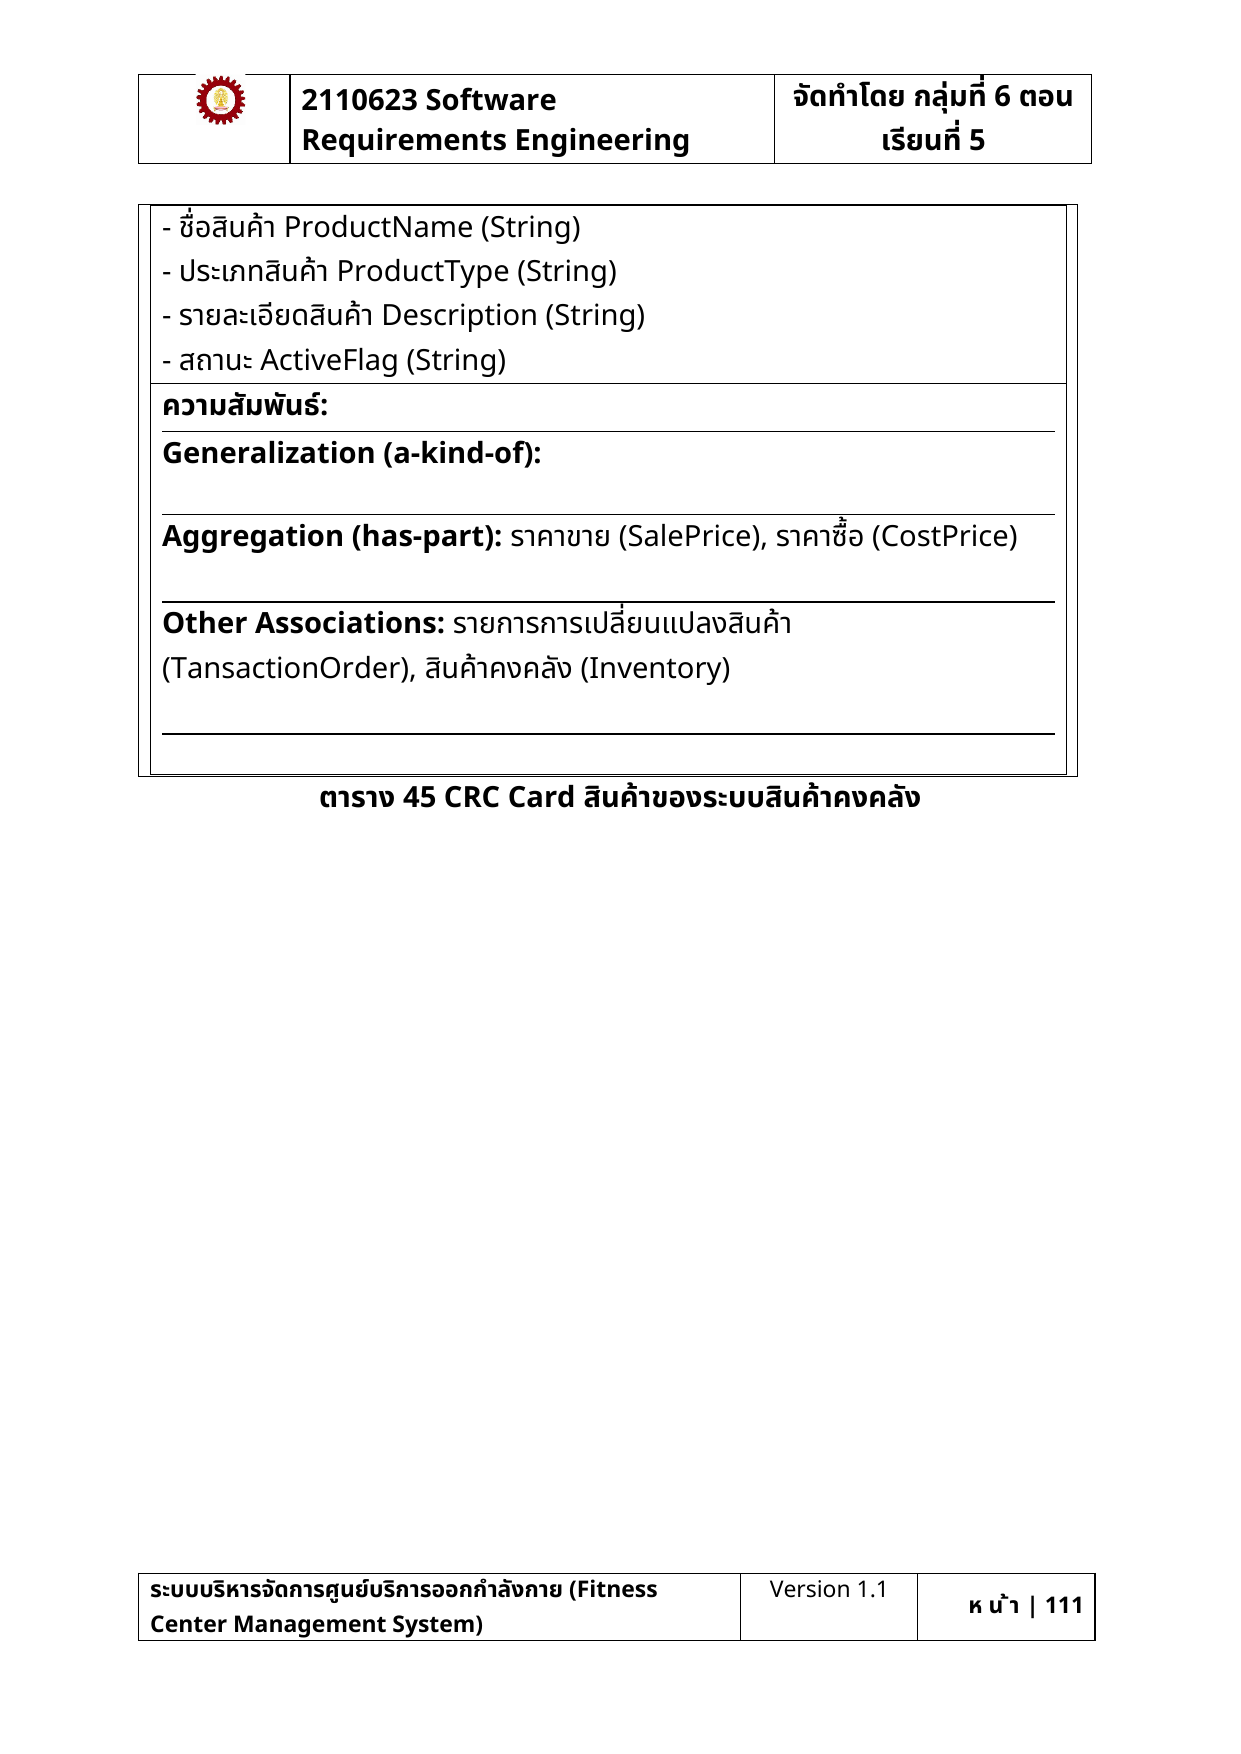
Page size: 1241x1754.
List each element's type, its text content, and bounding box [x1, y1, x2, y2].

table_cell หลัง: [139, 205, 1077, 776]
picture [195, 74, 246, 125]
